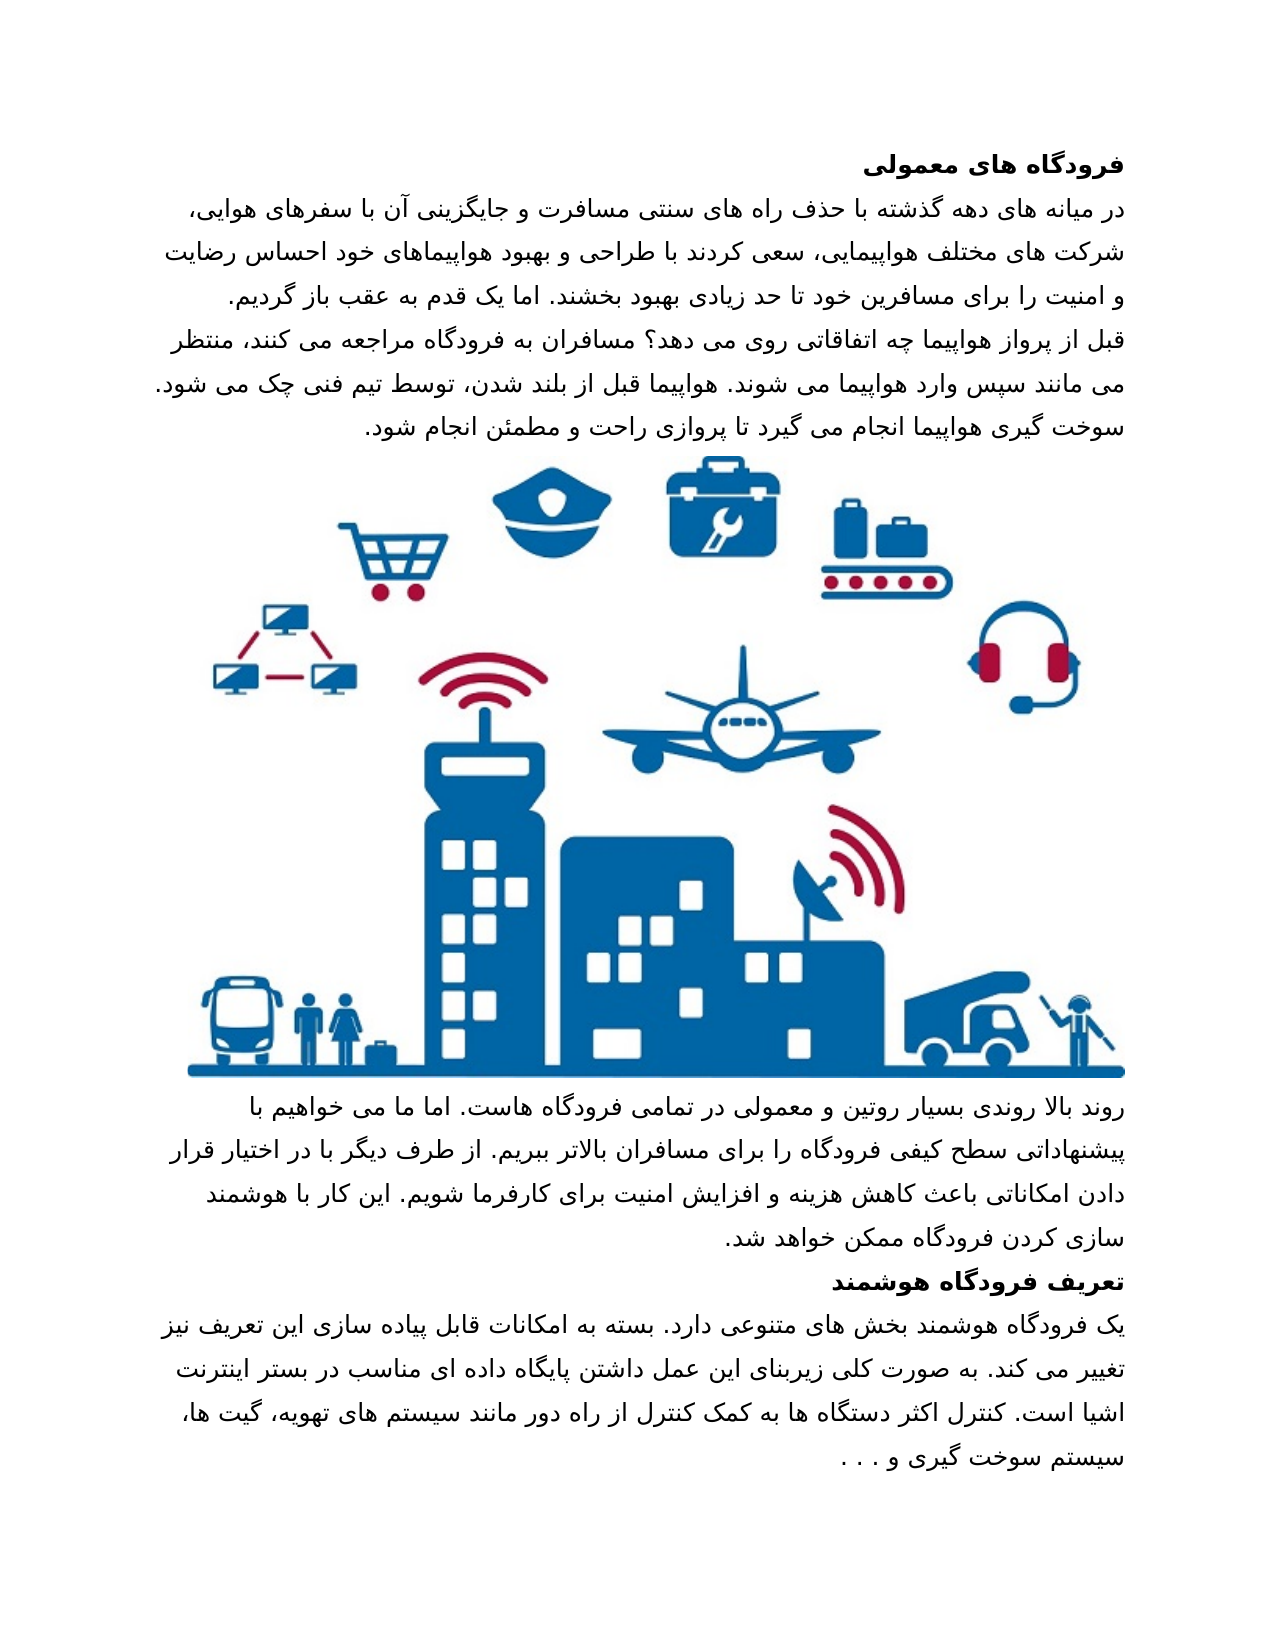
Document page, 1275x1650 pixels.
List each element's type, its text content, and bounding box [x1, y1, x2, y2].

text در میانه های دهه گذشته با حذف راه های سنتی مسافرت و جایگزینی آن با سفرهای هوایی، شرکت های مختلف هواپیمایی، سعی کردند با طراحی و بهبود هواپیماهای خود احساس رضایت و امنیت را برای مسافرین خود تا حد زیادی بهبود بخشند. اما یک قدم به عقب باز گردیم. [150, 194, 1125, 310]
text یک فرودگاه هوشمند بخش های متنوعی دارد. بسته به امکانات قابل پیاده سازی این تعریف نیز تغییر می کند. به صورت کلی زیربنای این عمل داشتن پایگاه داده ای مناسب در بستر اینترنت اشیا است. کنترل اکثر دستگاه ها به کمک کنترل از راه دور مانند سیستم های تهویه، گیت ها، سیستم سوخت گیری و . . . [150, 1310, 1125, 1471]
text قبل از پرواز هواپیما چه اتفاقاتی روی می دهد؟ مسافران به فرودگاه مراجعه می کنند، منتظر می مانند سپس وارد هواپیما می شوند. هواپیما قبل از بلند شدن، توسط تیم فنی چک می شود. سوخت گیری هواپیما انجام می گیرد تا پروازی راحت و مطمئن انجام شود. [150, 325, 1125, 442]
picture [187, 456, 1125, 1078]
text روند بالا روندی بسیار روتین و معمولی در تمامی فرودگاه هاست. اما ما می خواهیم با پیشنهاداتی سطح کیفی فرودگاه را برای مسافران بالاتر ببریم. از طرف دیگر با در اختیار قرار دادن امکاناتی باعث کاهش هزینه و افزایش امنیت برای کارفرما شویم. این کار با هوشمند سازی کردن فرودگاه ممکن خواهد شد. [150, 1092, 1125, 1252]
text فرودگاه های معمولی [150, 150, 1125, 179]
text تعریف فرودگاه هوشمند [150, 1267, 1125, 1296]
